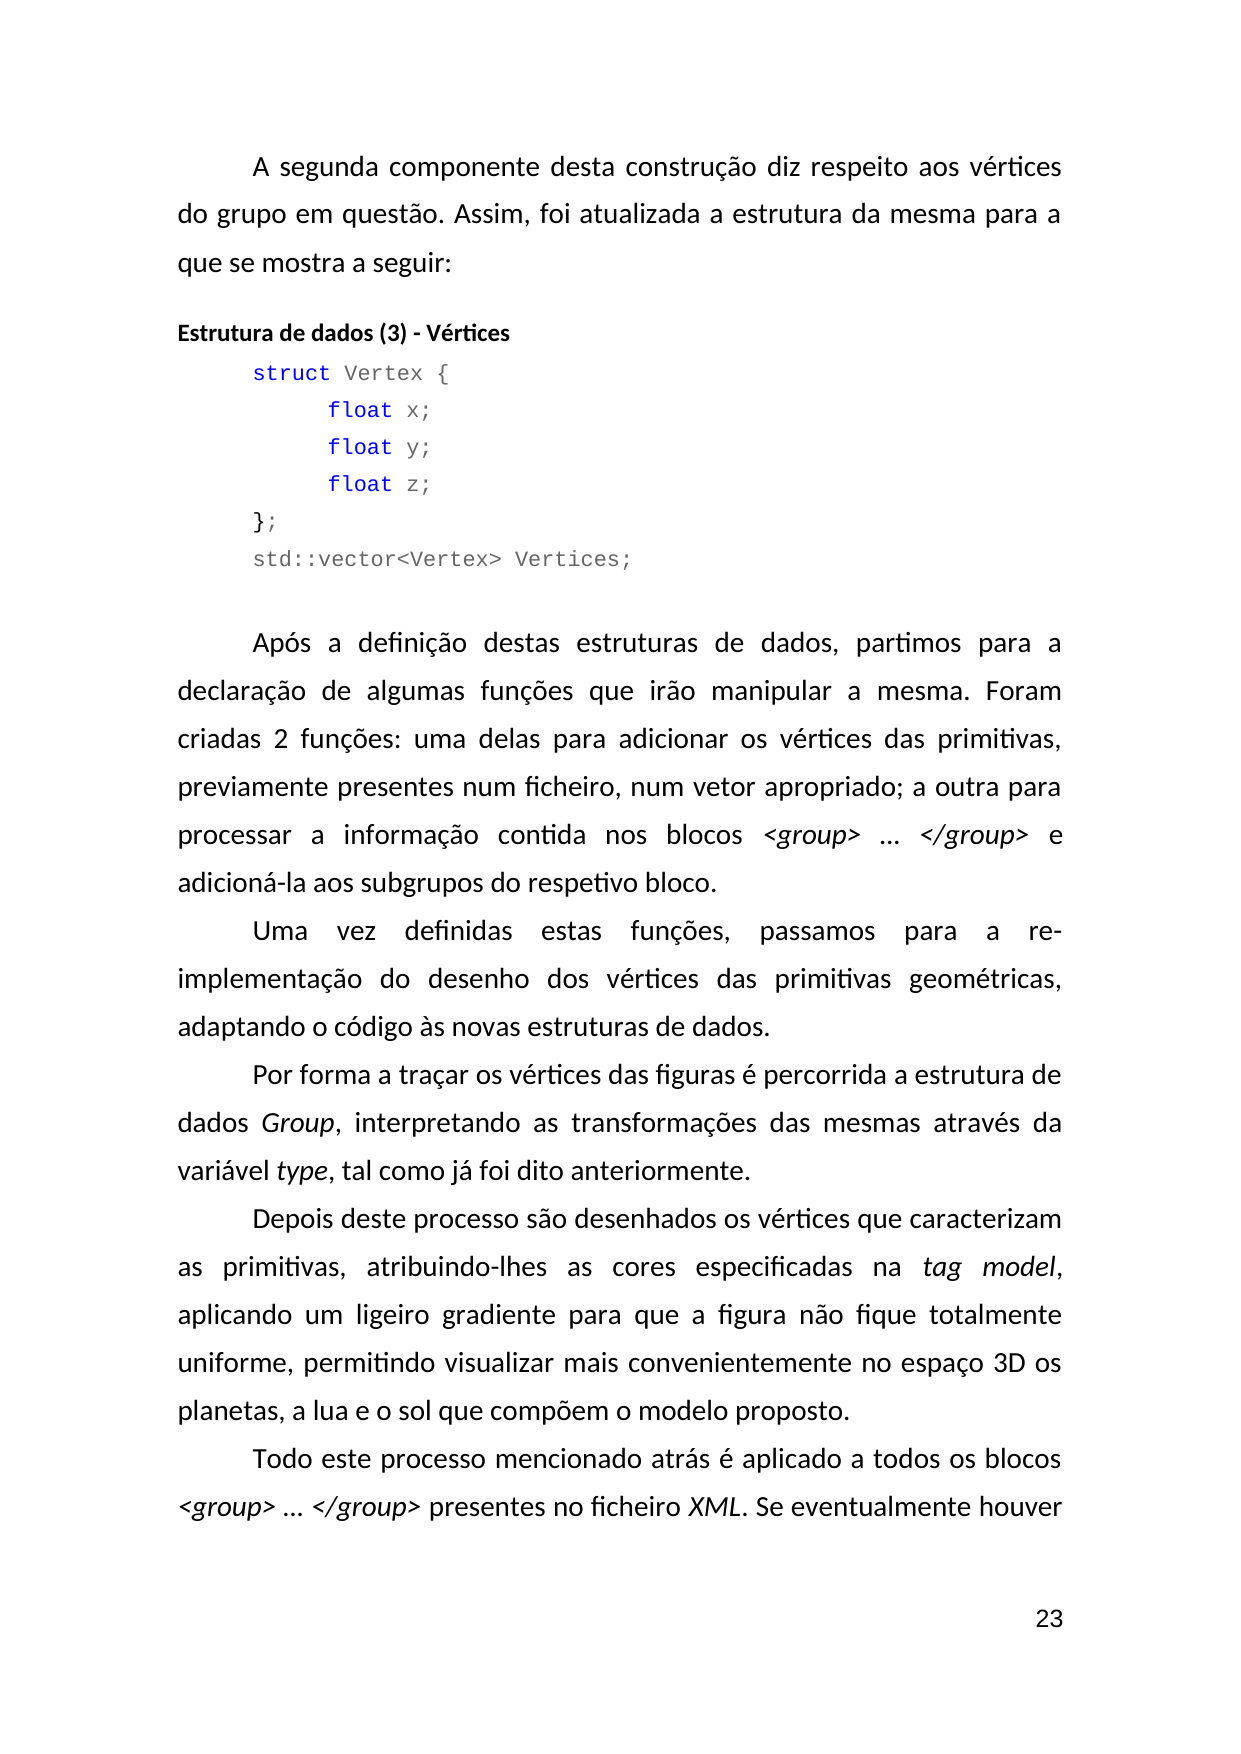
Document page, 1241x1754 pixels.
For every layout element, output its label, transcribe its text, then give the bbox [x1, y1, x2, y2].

text Uma vez definidas estas funções, passamos para a re-implementação do desenho dos vértices das primitivas geométricas, adaptando o código às novas estruturas de dados. [177, 912, 1063, 1044]
text float y; [177, 436, 1063, 461]
text A segunda componente desta construção diz respeito aos vértices do grupo em questão. Assim, foi atualizada a estrutura da mesma para a que se mostra a seguir: [177, 148, 1063, 279]
text struct Vertex { [177, 362, 1063, 387]
text float z; [177, 473, 1063, 498]
text Depois deste processo são desenhados os vértices que caracterizam as primitivas, atribuindo-lhes as cores especificadas na tag model, aplicando um ligeiro gradiente para que a figura não fique totalmente uniforme, permitindo visualizar mais convenientemente no espaço 3D os planetas, a lua e o sol que compõem o modelo proposto. [177, 1200, 1063, 1428]
text }; [177, 511, 1063, 536]
subtitle Estrutura de dados (3) - Vértices [177, 317, 1063, 347]
text std::vector<Vertex> Vertices; [177, 548, 1063, 573]
text Por forma a traçar os vértices das figuras é percorrida a estrutura de dados Group, interpretando as transformações das mesmas através da variável type, tal como já foi dito anteriormente. [177, 1056, 1063, 1188]
text float x; [177, 399, 1063, 424]
text Após a definição destas estruturas de dados, partimos para a declaração de algumas funções que irão manipular a mesma. Foram criadas 2 funções: uma delas para adicionar os vértices das primitivas, previamente presentes num ficheiro, num vetor apropriado; a outra para processar a informação contida nos blocos <group> … </group> e adicioná-la aos subgrupos do respetivo bloco. [177, 624, 1063, 899]
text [177, 1440, 1063, 1524]
